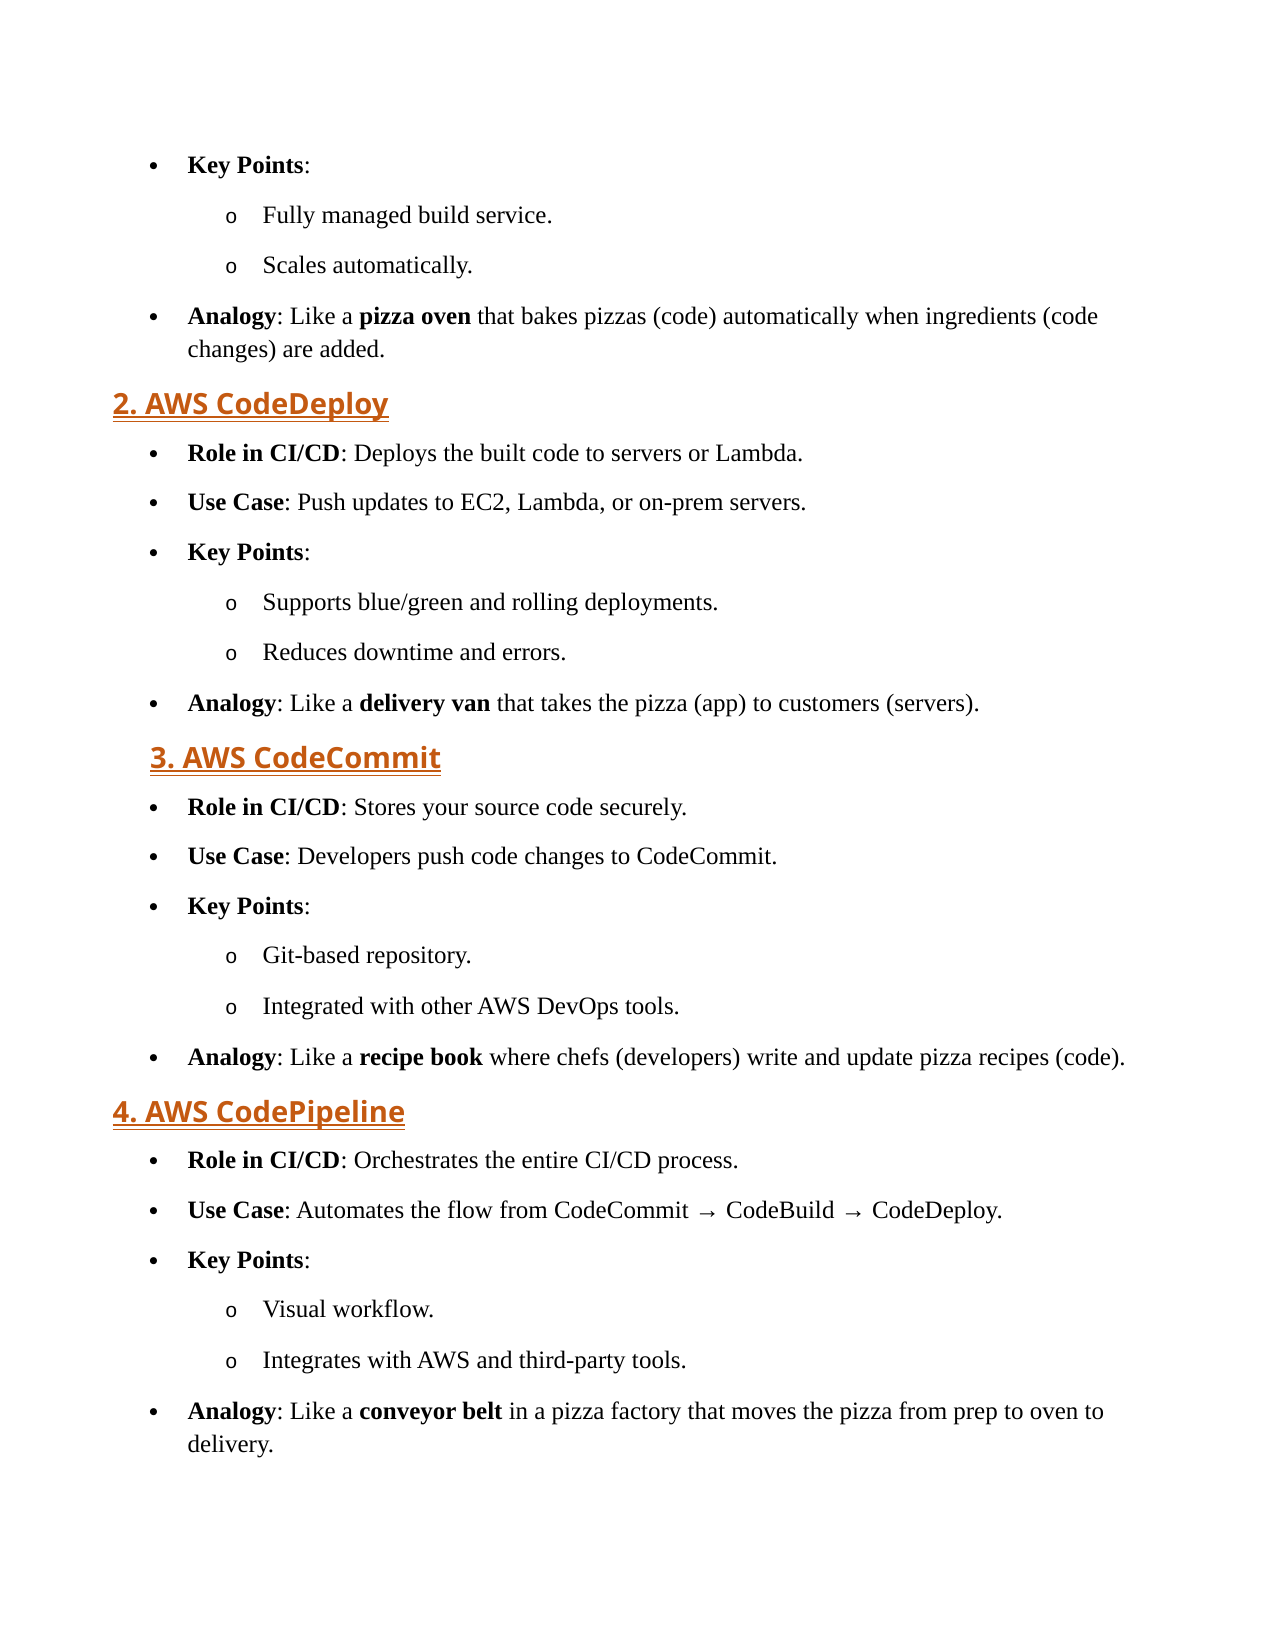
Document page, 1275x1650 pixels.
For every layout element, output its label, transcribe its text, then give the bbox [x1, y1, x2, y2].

subtitle 4. AWS CodePipeline [112, 1092, 1162, 1131]
list Role in CI/CD: Deploys the built code to servers or Lambda. [150, 438, 1162, 466]
list Integrated with other AWS DevOps tools. [225, 991, 1162, 1021]
list Use Case: Developers push code changes to CodeCommit. [150, 841, 1162, 870]
subtitle 3. AWS CodeCommit [150, 738, 1162, 777]
list Supports blue/green and rolling deployments. [225, 587, 1162, 616]
list Analogy: Like a recipe book where chefs (developers) write and update pizza recipes (code). [150, 1042, 1162, 1071]
list Analogy: Like a delivery van that takes the pizza (app) to customers (servers). [150, 688, 1162, 717]
list Key Points: [150, 537, 1162, 566]
list Role in CI/CD: Stores your source code securely. [150, 792, 1162, 820]
list Analogy: Like a pizza oven that bakes pizzas (code) automatically when ingredients (code changes) are added. [150, 301, 1162, 363]
list Analogy: Like a conveyor belt in a pizza factory that moves the pizza from prep to oven to delivery. [150, 1396, 1162, 1458]
list Role in CI/CD: Orchestrates the entire CI/CD process. [150, 1146, 1162, 1174]
list Fully managed build service. [225, 200, 1162, 229]
list Git-based repository. [225, 941, 1162, 970]
list Key Points: [150, 150, 1162, 179]
list Visual workflow. [225, 1294, 1162, 1324]
list Key Points: [150, 1245, 1162, 1274]
list Reduces downtime and errors. [225, 637, 1162, 667]
list Scales automatically. [225, 250, 1162, 280]
subtitle 2. AWS CodeDeploy [112, 384, 1162, 423]
list Key Points: [150, 891, 1162, 920]
list Use Case: Push updates to EC2, Lambda, or on-prem servers. [150, 487, 1162, 516]
list Use Case: Automates the flow from CodeCommit → CodeBuild → CodeDeploy. [150, 1195, 1162, 1224]
list Integrates with AWS and third-party tools. [225, 1345, 1162, 1375]
